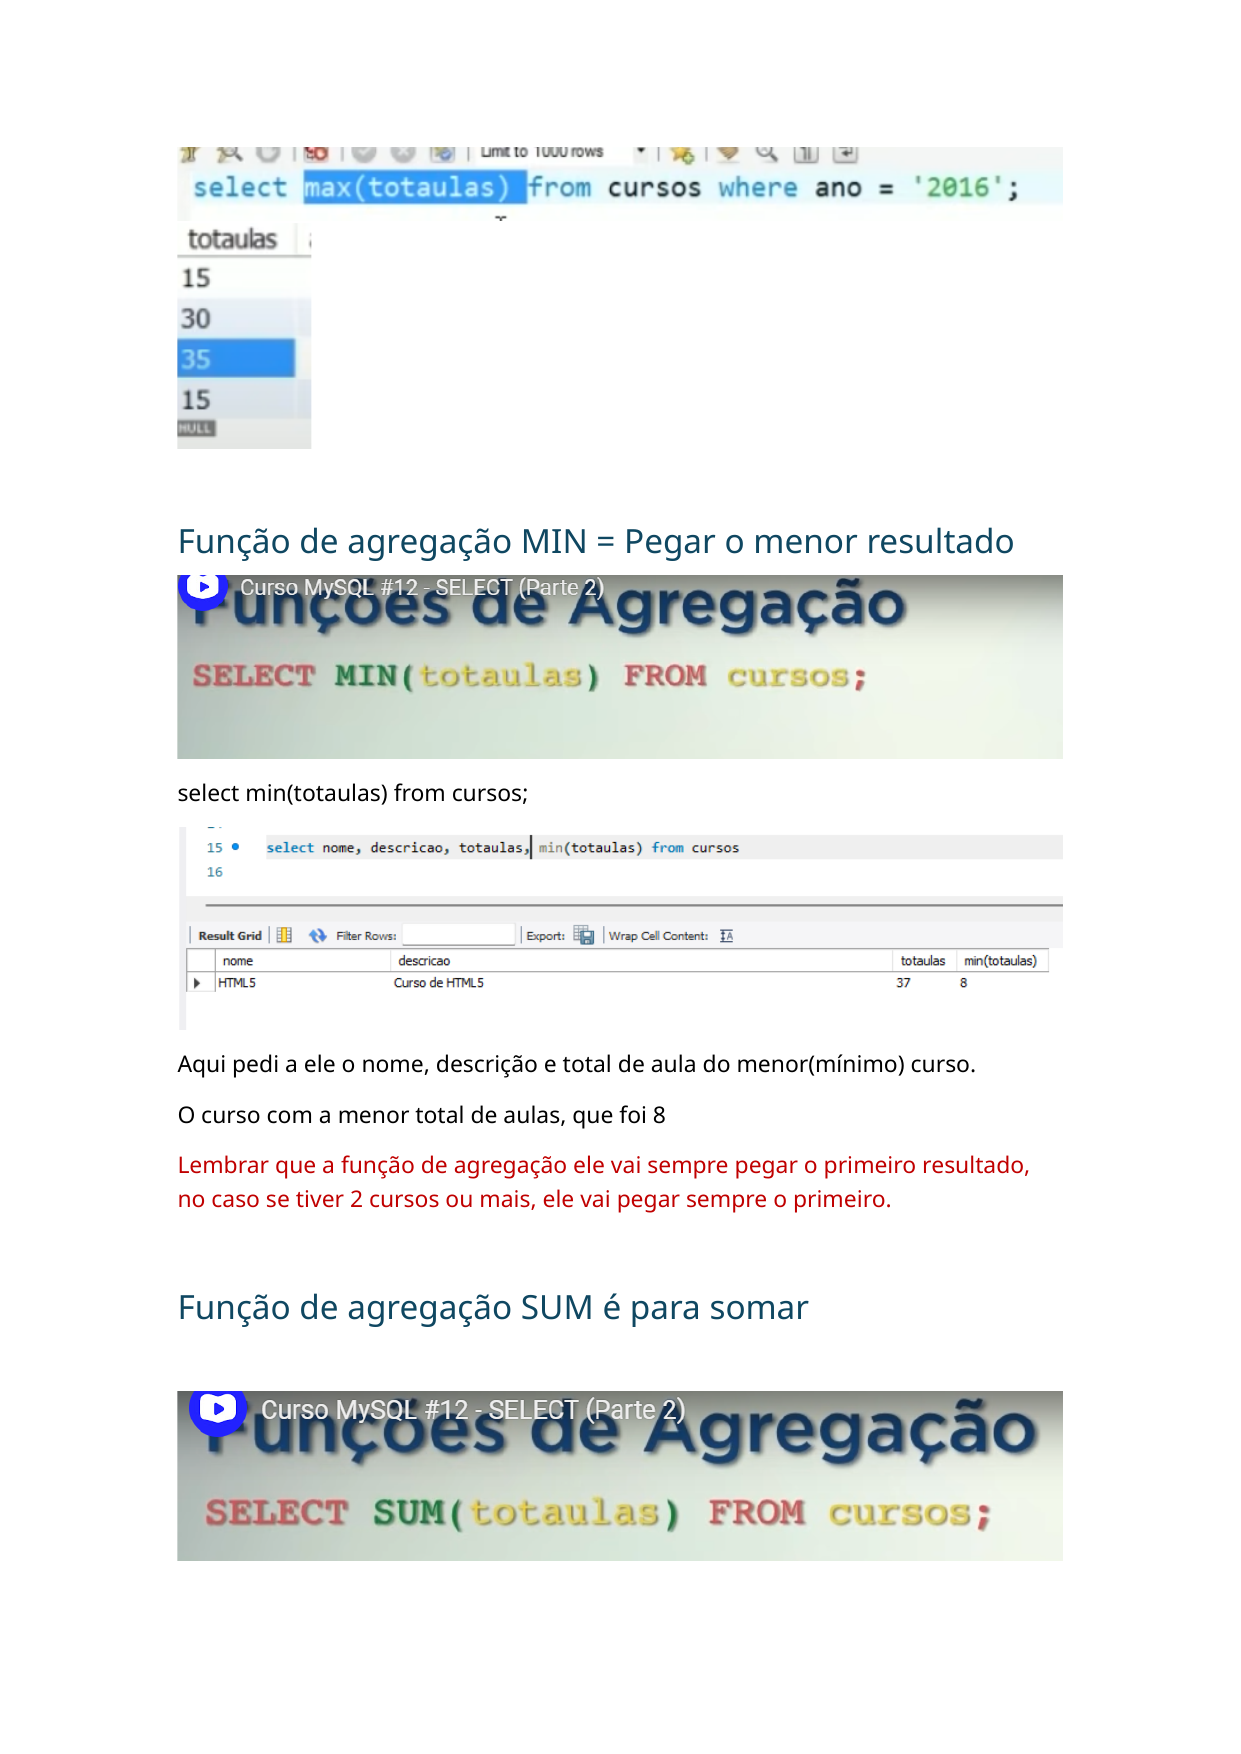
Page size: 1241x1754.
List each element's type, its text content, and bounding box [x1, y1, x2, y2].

picture [177, 827, 1063, 1030]
picture [177, 147, 1063, 221]
subtitle Função de agregação MIN = Pegar o menor resultado [177, 518, 1063, 563]
text Lembrar que a função de agregação ele vai sempre pegar o primeiro resultado, no caso se tiver 2 cursos ou mais, ele vai pegar sempre o primeiro. [177, 1149, 1063, 1214]
picture [177, 1391, 1063, 1561]
picture [177, 223, 312, 449]
text Aqui pedi a ele o nome, descrição e total de aula do menor(mínimo) curso. [177, 1048, 1063, 1080]
text select min(totaulas) from cursos; [177, 777, 1063, 809]
subtitle Função de agregação SUM é para somar [177, 1284, 1063, 1329]
text O curso com a menor total de aulas, que foi 8 [177, 1099, 1063, 1130]
picture [177, 575, 1063, 759]
